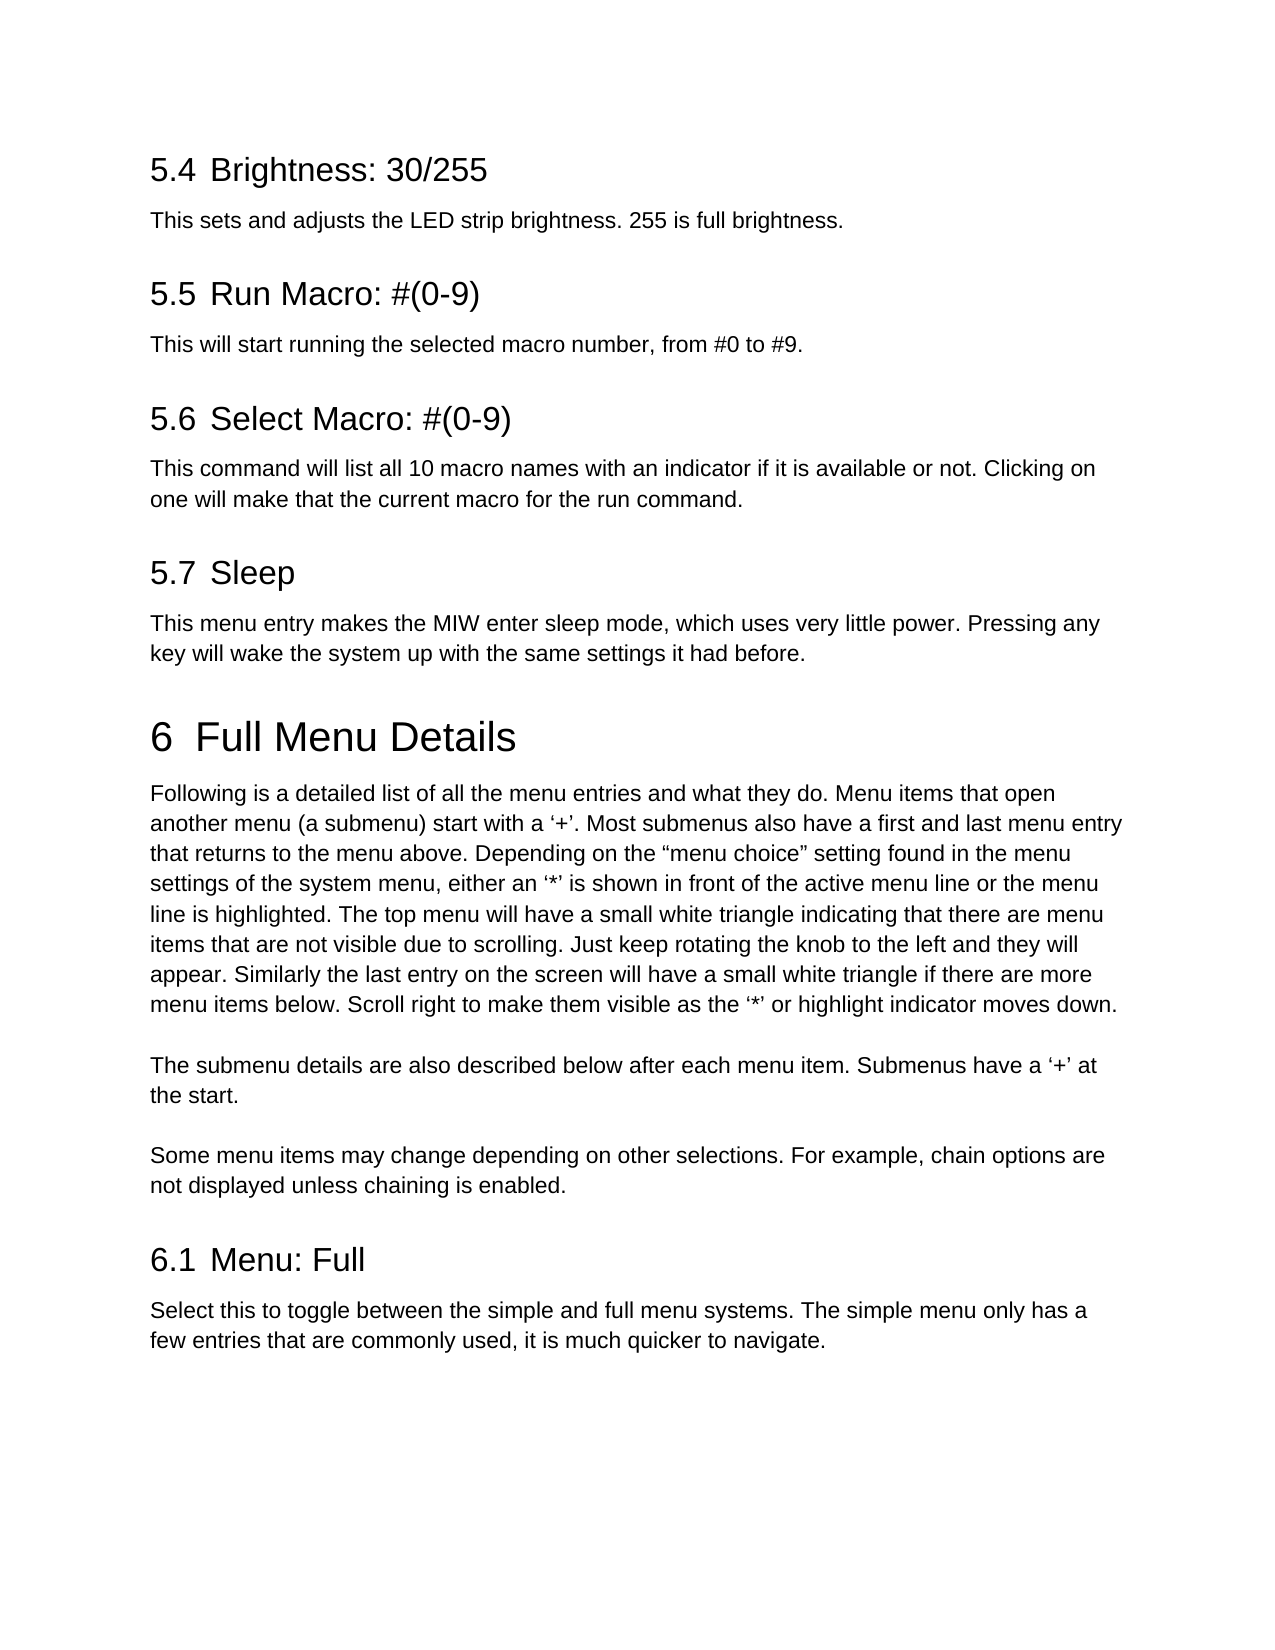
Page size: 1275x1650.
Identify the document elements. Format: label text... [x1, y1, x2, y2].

subtitle Sleep [150, 553, 1125, 592]
subtitle Brightness: 30/255 [150, 150, 1125, 188]
text Following is a detailed list of all the menu entries and what they do. Menu items that open another menu (a submenu) start with a ‘+’. Most submenus also have a first and last menu entry that returns to the menu above. Depending on the “menu choice” setting found in the menu settings of the system menu, either an ‘*’ is shown in front of the active menu line or the menu line is highlighted. The top menu will have a small white triangle indicating that there are menu items that are not visible due to scrolling. Just keep rotating the knob to the left and they will appear. Similarly the last entry on the screen will have a small white triangle if there are more menu items below. Scroll right to make them visible as the ‘*’ or highlight indicator moves down. [150, 780, 1125, 1017]
subtitle Menu: Full [150, 1240, 1125, 1278]
subtitle Full Menu Details [150, 712, 1125, 760]
subtitle Select Macro: #(0-9) [150, 399, 1125, 437]
text This command will list all 10 macro names with an indicator if it is available or not. Clicking on one will make that the current macro for the run command. [150, 455, 1125, 512]
text This will start running the selected macro number, from #0 to #9. [150, 331, 1125, 357]
text This sets and adjusts the LED strip brightness. 255 is full brightness. [150, 207, 1125, 233]
subtitle Run Macro: #(0-9) [150, 274, 1125, 313]
text Some menu items may change depending on other selections. For example, chain options are not displayed unless chaining is enabled. [150, 1142, 1125, 1199]
text Select this to toggle between the simple and full menu systems. The simple menu only has a few entries that are commonly used, it is much quicker to navigate. [150, 1297, 1125, 1353]
text This menu entry makes the MIW enter sleep mode, which uses very little power. Pressing any key will wake the system up with the same settings it had before. [150, 610, 1125, 667]
text The submenu details are also described below after each menu item. Submenus have a ‘+’ at the start. [150, 1052, 1125, 1108]
